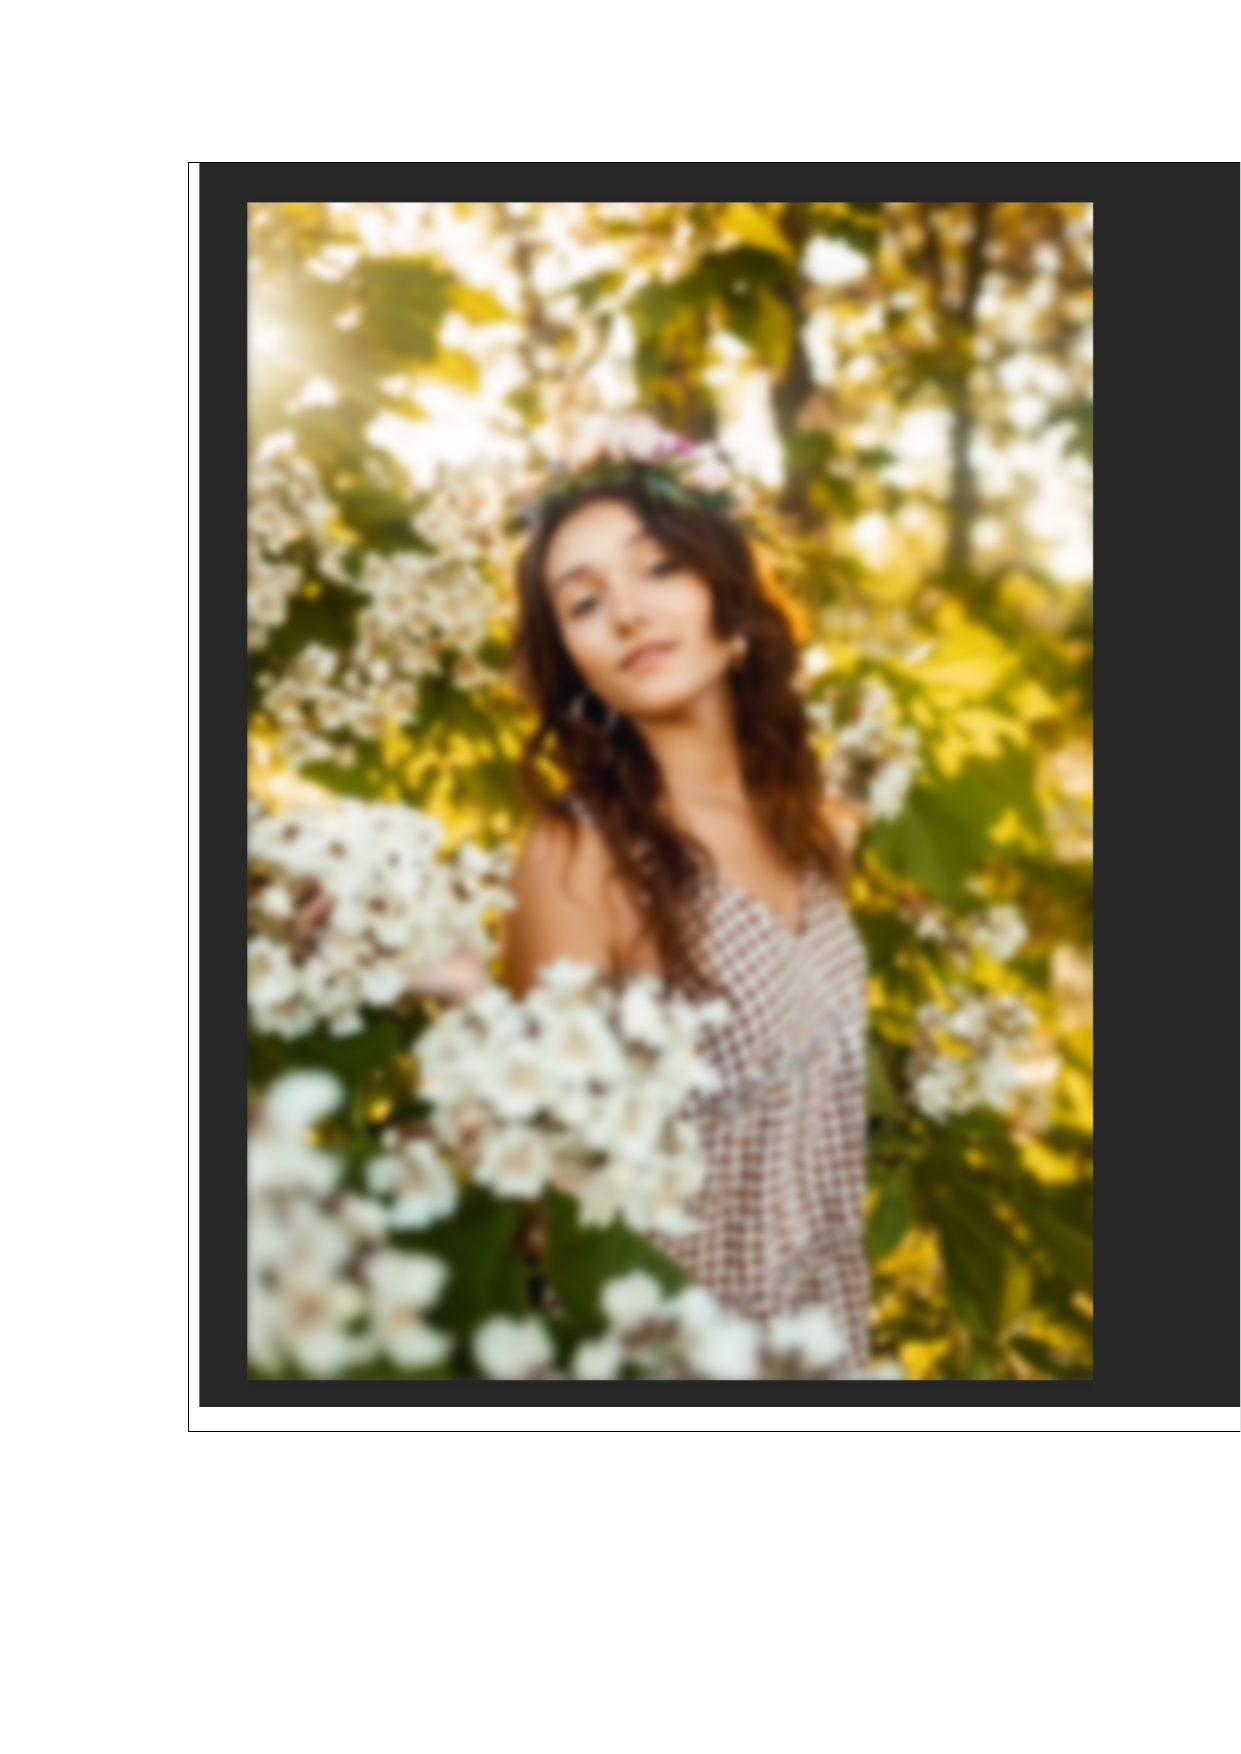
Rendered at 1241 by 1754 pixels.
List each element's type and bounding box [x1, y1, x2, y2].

table_cell [189, 163, 1240, 1431]
picture [199, 163, 1241, 1407]
